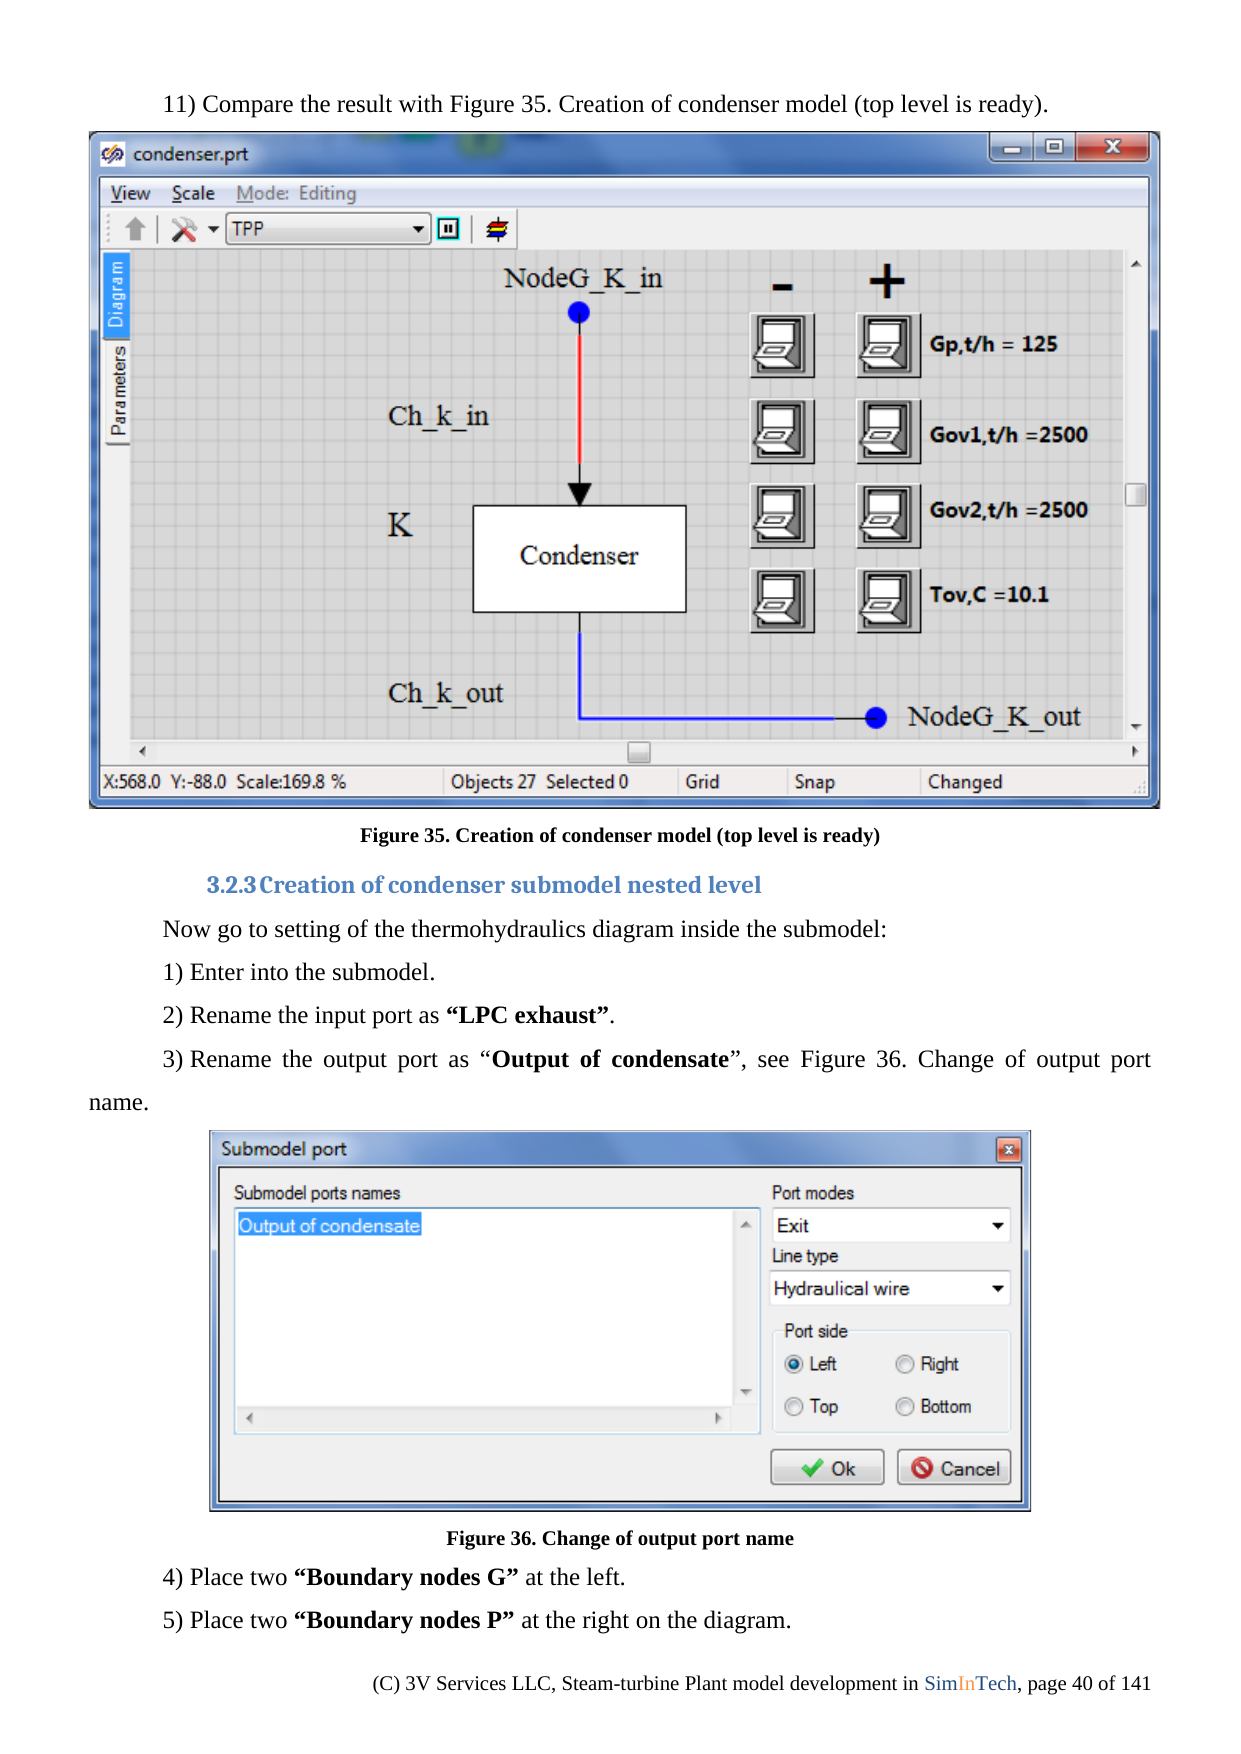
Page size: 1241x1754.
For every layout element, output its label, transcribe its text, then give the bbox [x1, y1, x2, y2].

list Place two “Boundary nodes P” at the right on the diagram. [89, 1605, 1152, 1633]
text Now go to setting of the thermohydraulics diagram inside the submodel: [89, 914, 1152, 943]
list Place two “Boundary nodes G” at the left. [89, 1562, 1152, 1590]
list Rename the input port as “LPC exhaust”. [89, 1001, 1152, 1029]
picture [209, 1130, 1032, 1512]
list Enter into the submodel. [89, 957, 1152, 986]
subtitle Creation of condenser submodel nested level [207, 871, 1152, 900]
picture [88, 131, 1161, 809]
